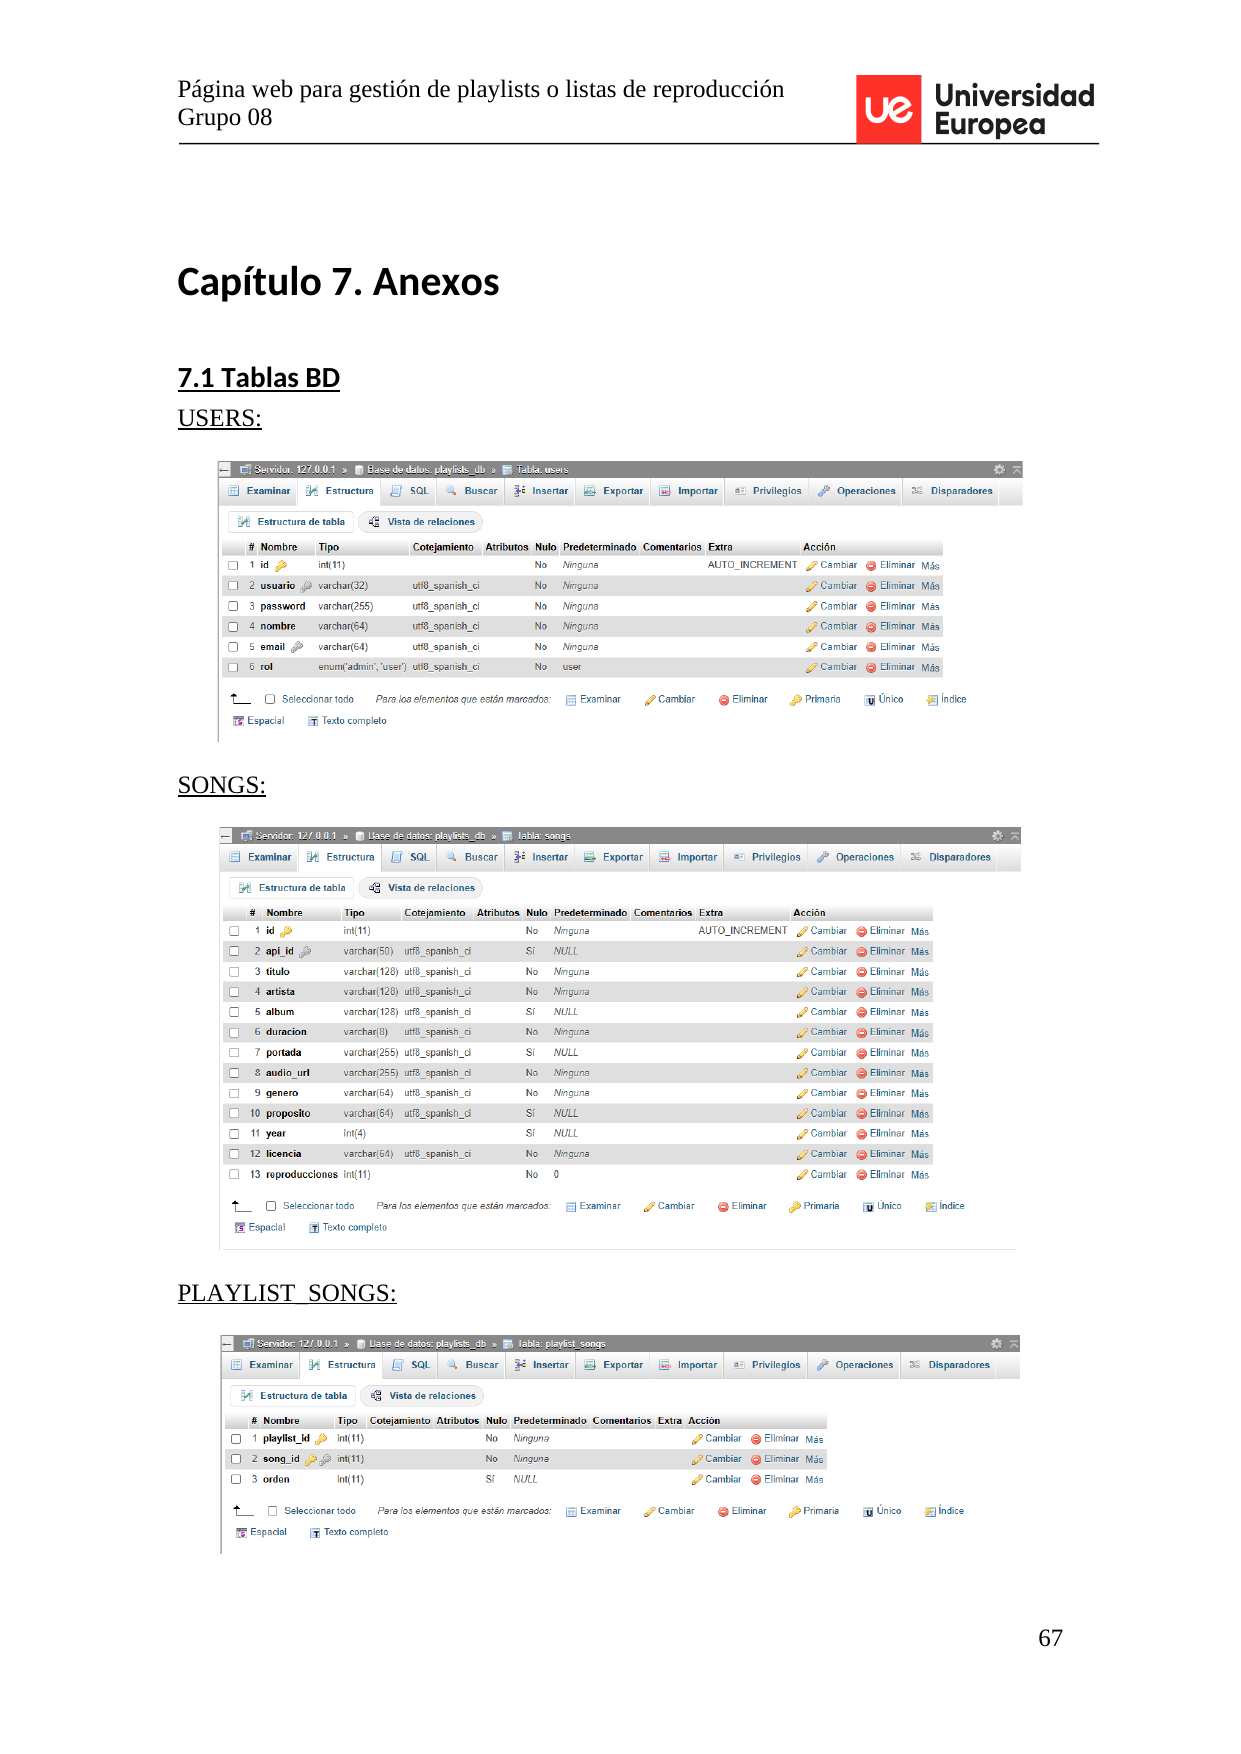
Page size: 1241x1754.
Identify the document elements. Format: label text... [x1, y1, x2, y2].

picture [219, 827, 1021, 1250]
picture [220, 1335, 1020, 1554]
text SONGS: [177, 770, 1063, 799]
text USERS: [177, 403, 1063, 432]
text PLAYLIST_SONGS: [177, 1278, 1063, 1307]
subtitle Capítulo 7. Anexos [177, 255, 1063, 306]
picture [217, 461, 1023, 742]
subtitle 7.1 Tablas BD [177, 359, 1063, 395]
picture [856, 75, 1094, 144]
